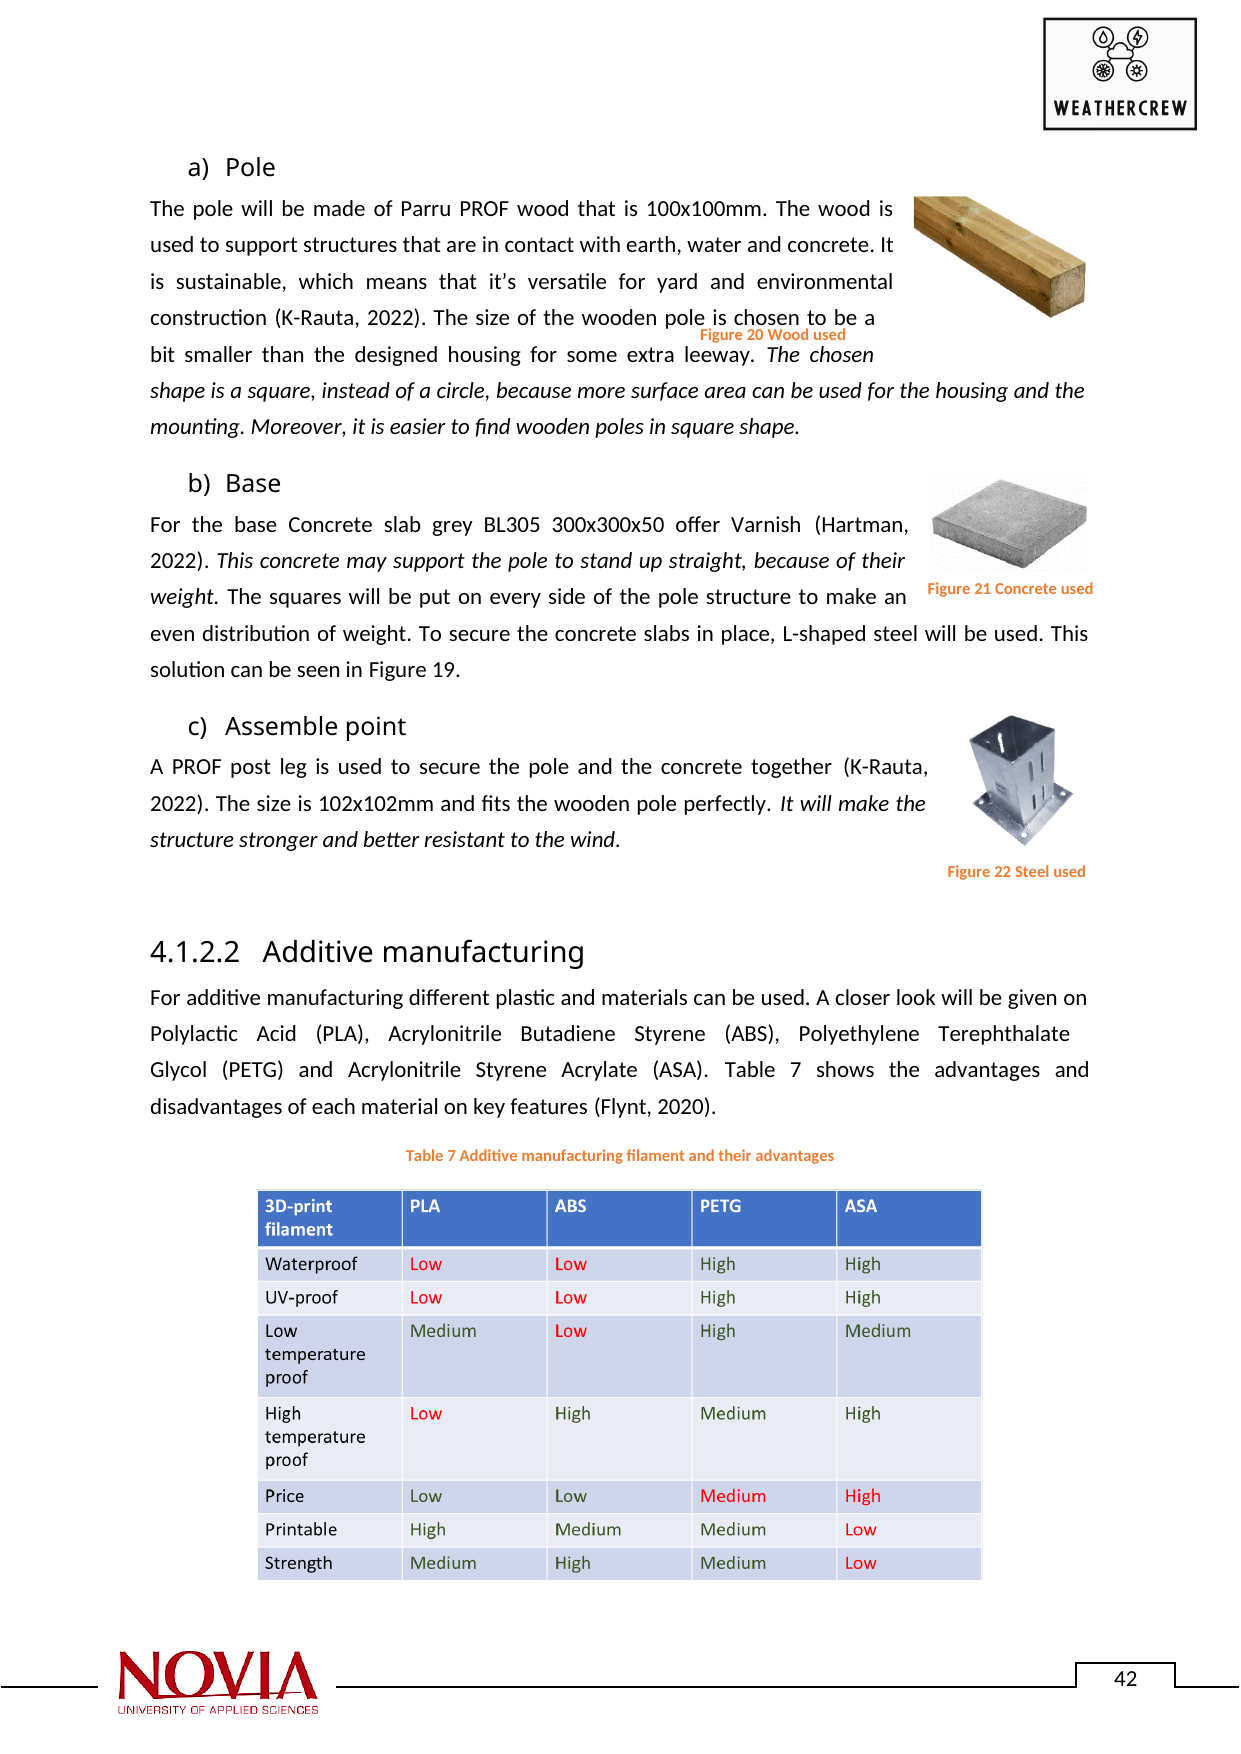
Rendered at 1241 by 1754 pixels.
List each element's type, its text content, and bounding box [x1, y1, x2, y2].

picture [1041, 16, 1199, 132]
picture [98, 1638, 336, 1724]
subtitle Base [187, 465, 1090, 499]
text The pole will be made of Parru PROF wood that is 100x100mm. The wood is used to support structures that are in contact with earth, water and concrete. It is sustainable, which means that it’s versatile for yard and environmental construction . The size of the wooden pole is chosen to be a bit smaller than the designed housing for some extra leeway. The chosen shape is a square, instead of a circle, because more surface area can be used for the housing and the mounting. Moreover, it is easier to find wooden poles in square shape. [150, 194, 1090, 440]
subtitle Pole [187, 150, 1090, 184]
text For additive manufacturing different plastic and materials can be used. A closer look will be given on Polylactic Acid (PLA), Acrylonitrile Butadiene Styrene (ABS), Polyethylene Terephthalate Glycol (PETG) and Acrylonitrile Styrene Acrylate (ASA). Table 7 shows the advantages and disadvantages of each material on key features . [150, 983, 1090, 1120]
picture [913, 195, 1090, 323]
subtitle Assemble point [187, 708, 1090, 742]
text A PROF post leg is used to secure the pole and the concrete together . The size is 102x102mm and fits the wooden pole perfectly. It will make the structure stronger and better resistant to the wind. [150, 752, 1090, 853]
text For the base Concrete slab grey BL305 300x300x50 offer Varnish . This concrete may support the pole to stand up straight, because of their weight. The squares will be put on every side of the pole structure to make an even distribution of weight. To secure the concrete slabs in place, L-shaped steel will be used. This solution can be seen in Figure 20. [150, 510, 1090, 683]
text Table 7 Additive manufacturing filament and their advantages [150, 1145, 1090, 1165]
subtitle Additive manufacturing [150, 931, 1090, 971]
picture [927, 466, 1091, 572]
picture [947, 709, 1091, 852]
picture [256, 1187, 984, 1586]
